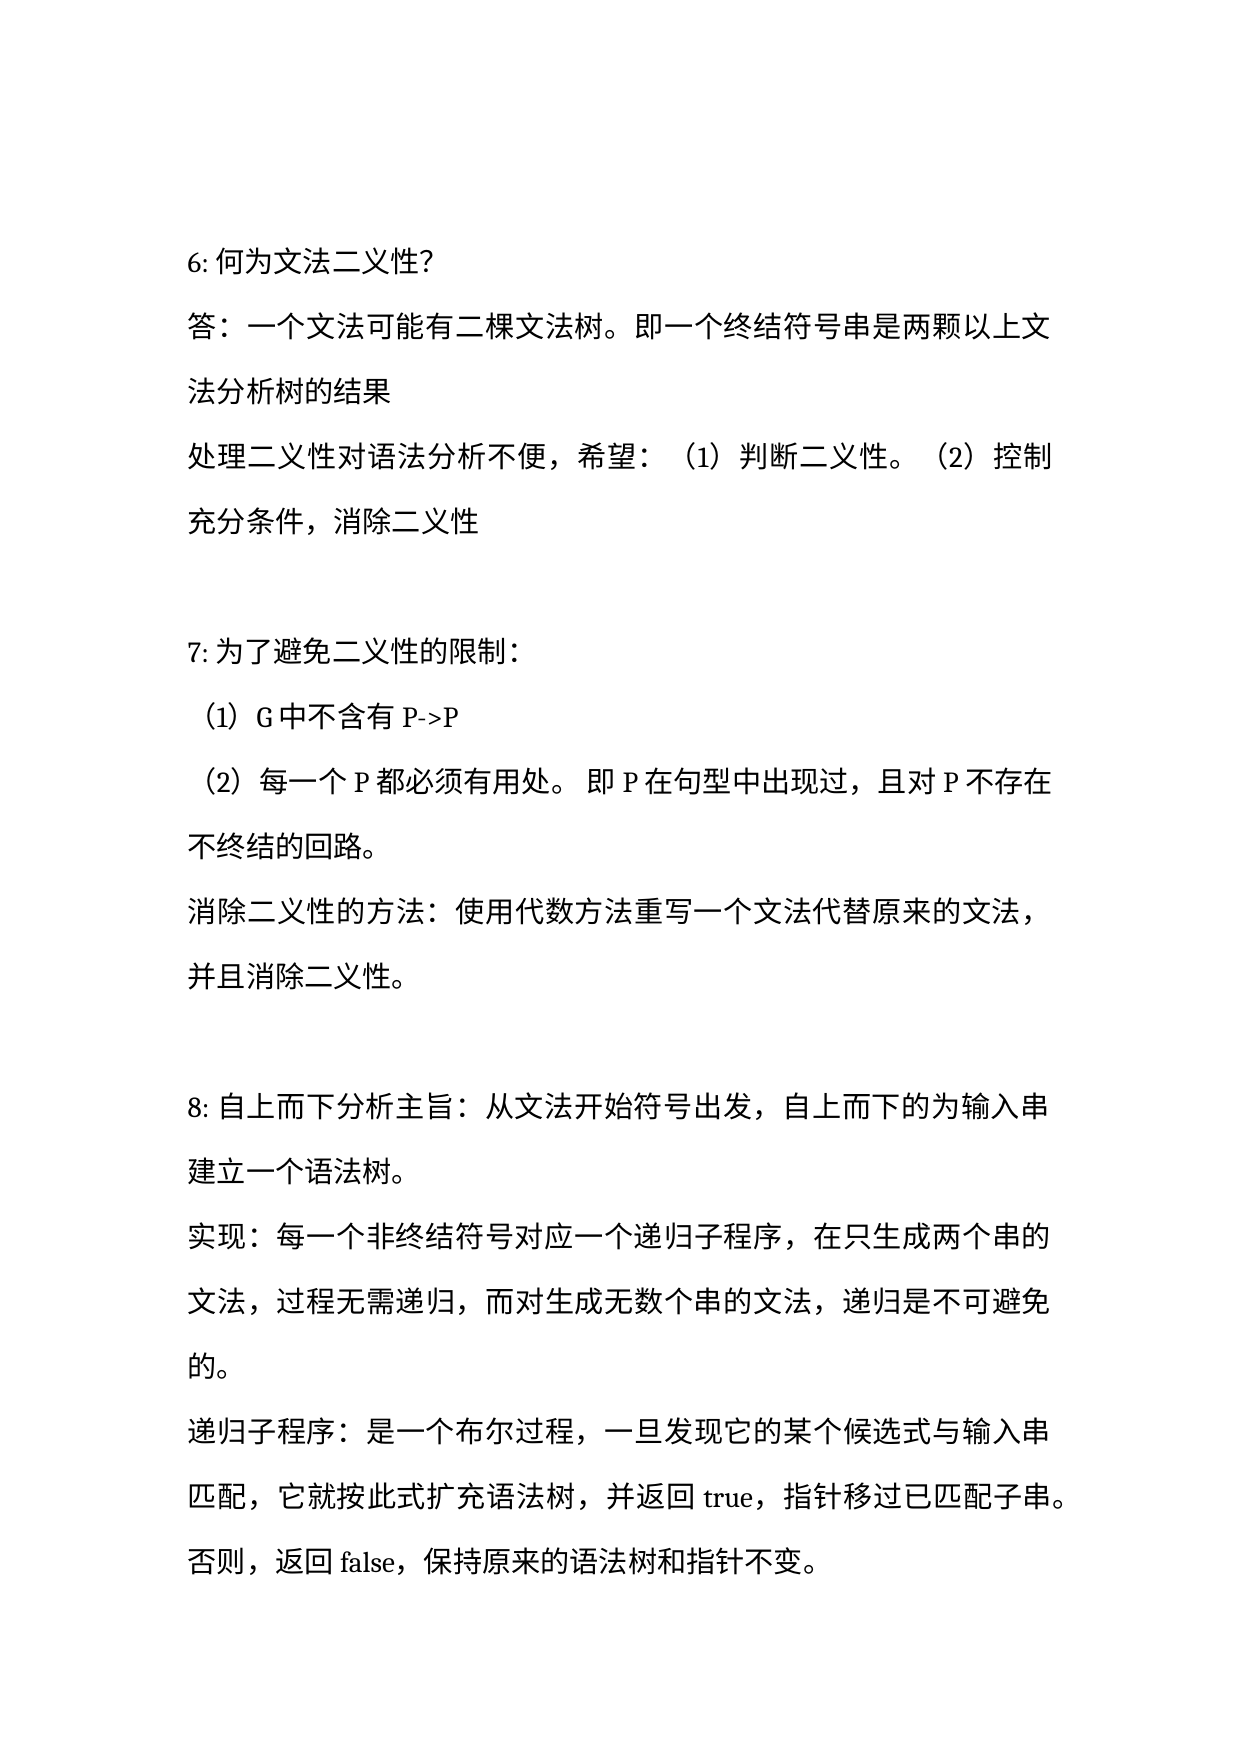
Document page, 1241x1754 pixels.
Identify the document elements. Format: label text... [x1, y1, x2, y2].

text （2）每一个 P 都必须有用处。 即 P 在句型中出现过，且对 P 不存在不终结的回路。 [187, 747, 1053, 877]
text （1）G 中不含有 P->P [187, 682, 1053, 747]
text 实现：每一个非终结符号对应一个递归子程序，在只生成两个串的文法，过程无需递归，而对生成无数个串的文法，递归是不可避免的。 [187, 1202, 1053, 1397]
text 消除二义性的方法：使用代数方法重写一个文法代替原来的文法，并且消除二义性。 [187, 877, 1053, 1007]
text 7: 为了避免二义性的限制： [187, 617, 1053, 682]
text 递归子程序：是一个布尔过程，一旦发现它的某个候选式与输入串匹配，它就按此式扩充语法树，并返回 true，指针移过已匹配子串。否则，返回 false，保持原来的语法树和指针不变。 [187, 1397, 1053, 1592]
text 6: 何为文法二义性？ [187, 227, 1053, 292]
text 8: 自上而下分析主旨：从文法开始符号出发，自上而下的为输入串建立一个语法树。 [187, 1072, 1053, 1202]
text 答：一个文法可能有二棵文法树。即一个终结符号串是两颗以上文法分析树的结果 [187, 292, 1053, 422]
text 处理二义性对语法分析不便，希望：（1）判断二义性。（2）控制充分条件，消除二义性 [187, 422, 1053, 552]
